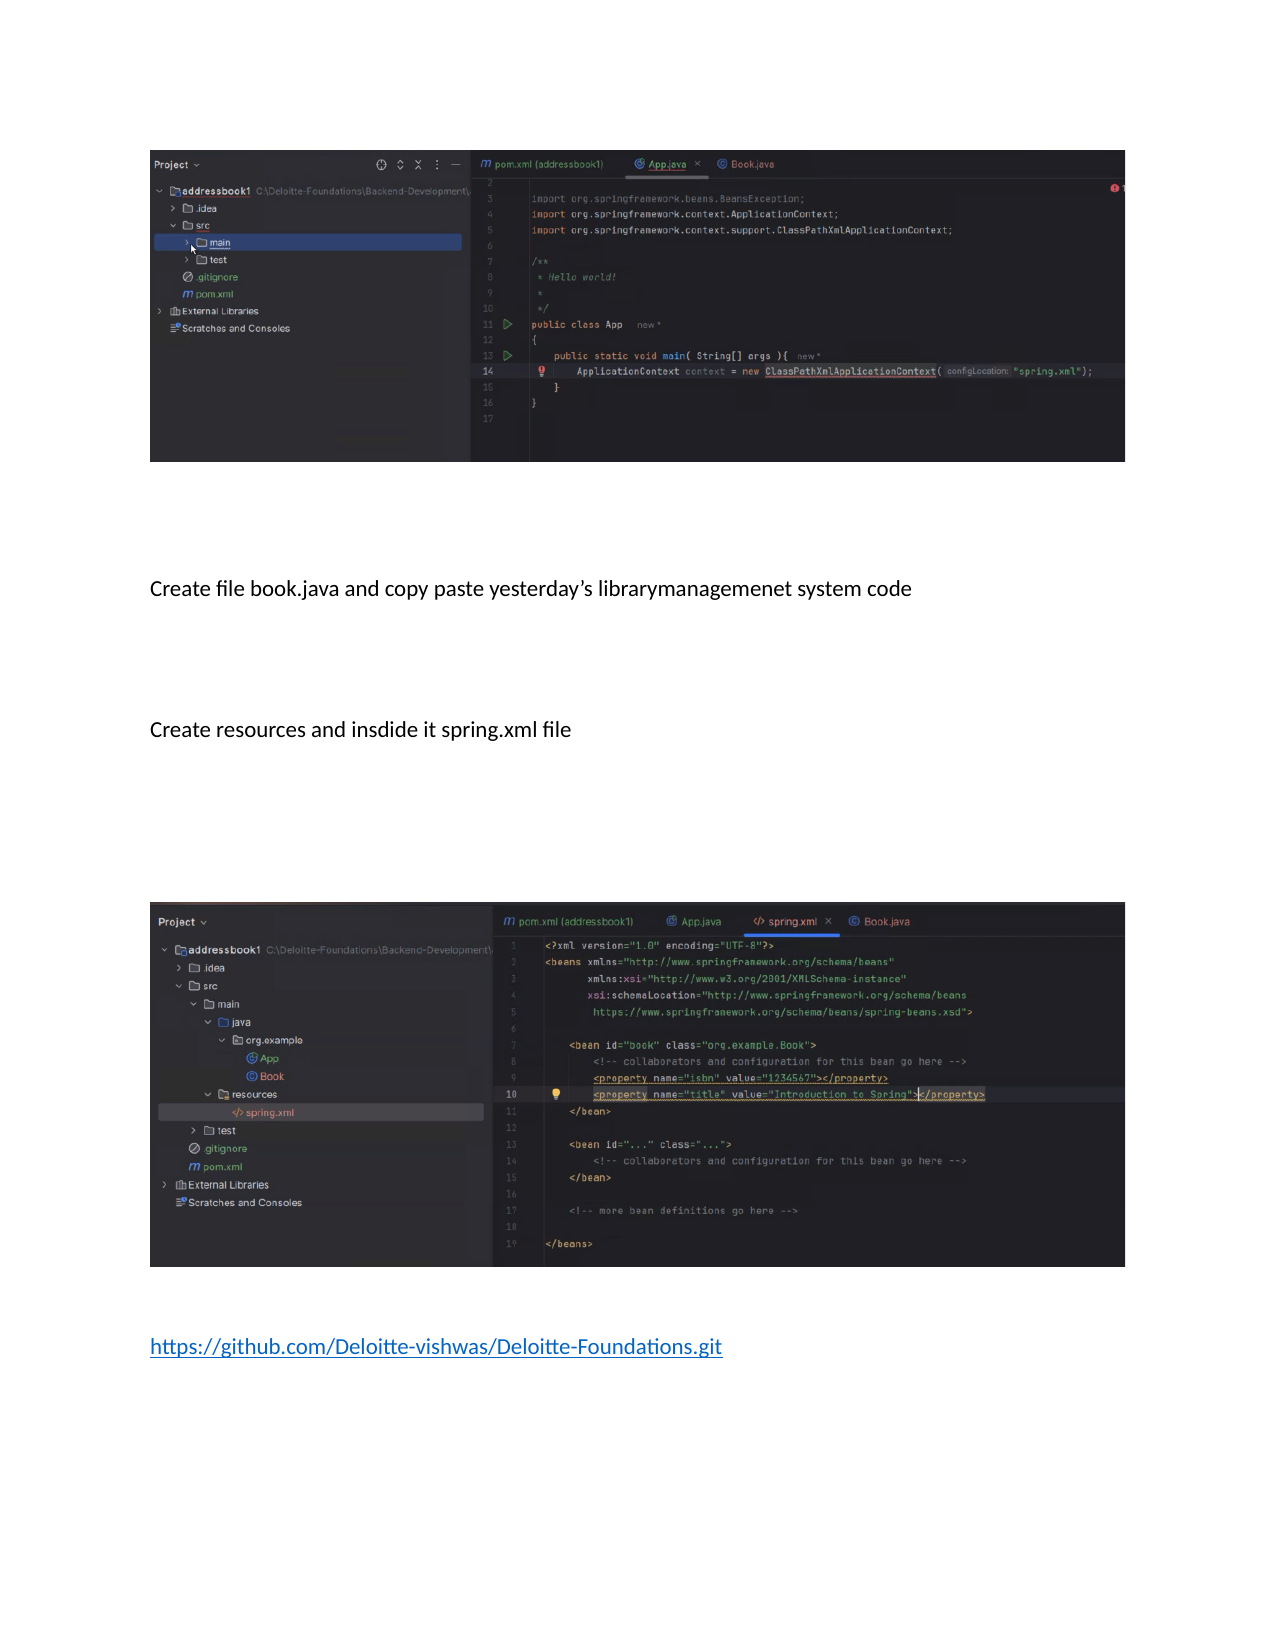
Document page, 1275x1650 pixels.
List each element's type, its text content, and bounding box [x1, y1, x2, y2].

text Create resources and insdide it spring.xml file [150, 715, 1125, 743]
picture [150, 902, 1125, 1267]
picture [150, 150, 1125, 462]
text https://github.com/Deloitte-vishwas/Deloitte-Foundations.git [150, 1332, 1125, 1361]
text Create file book.java and copy paste yesterday’s librarymanagemenet system code [150, 574, 1125, 602]
